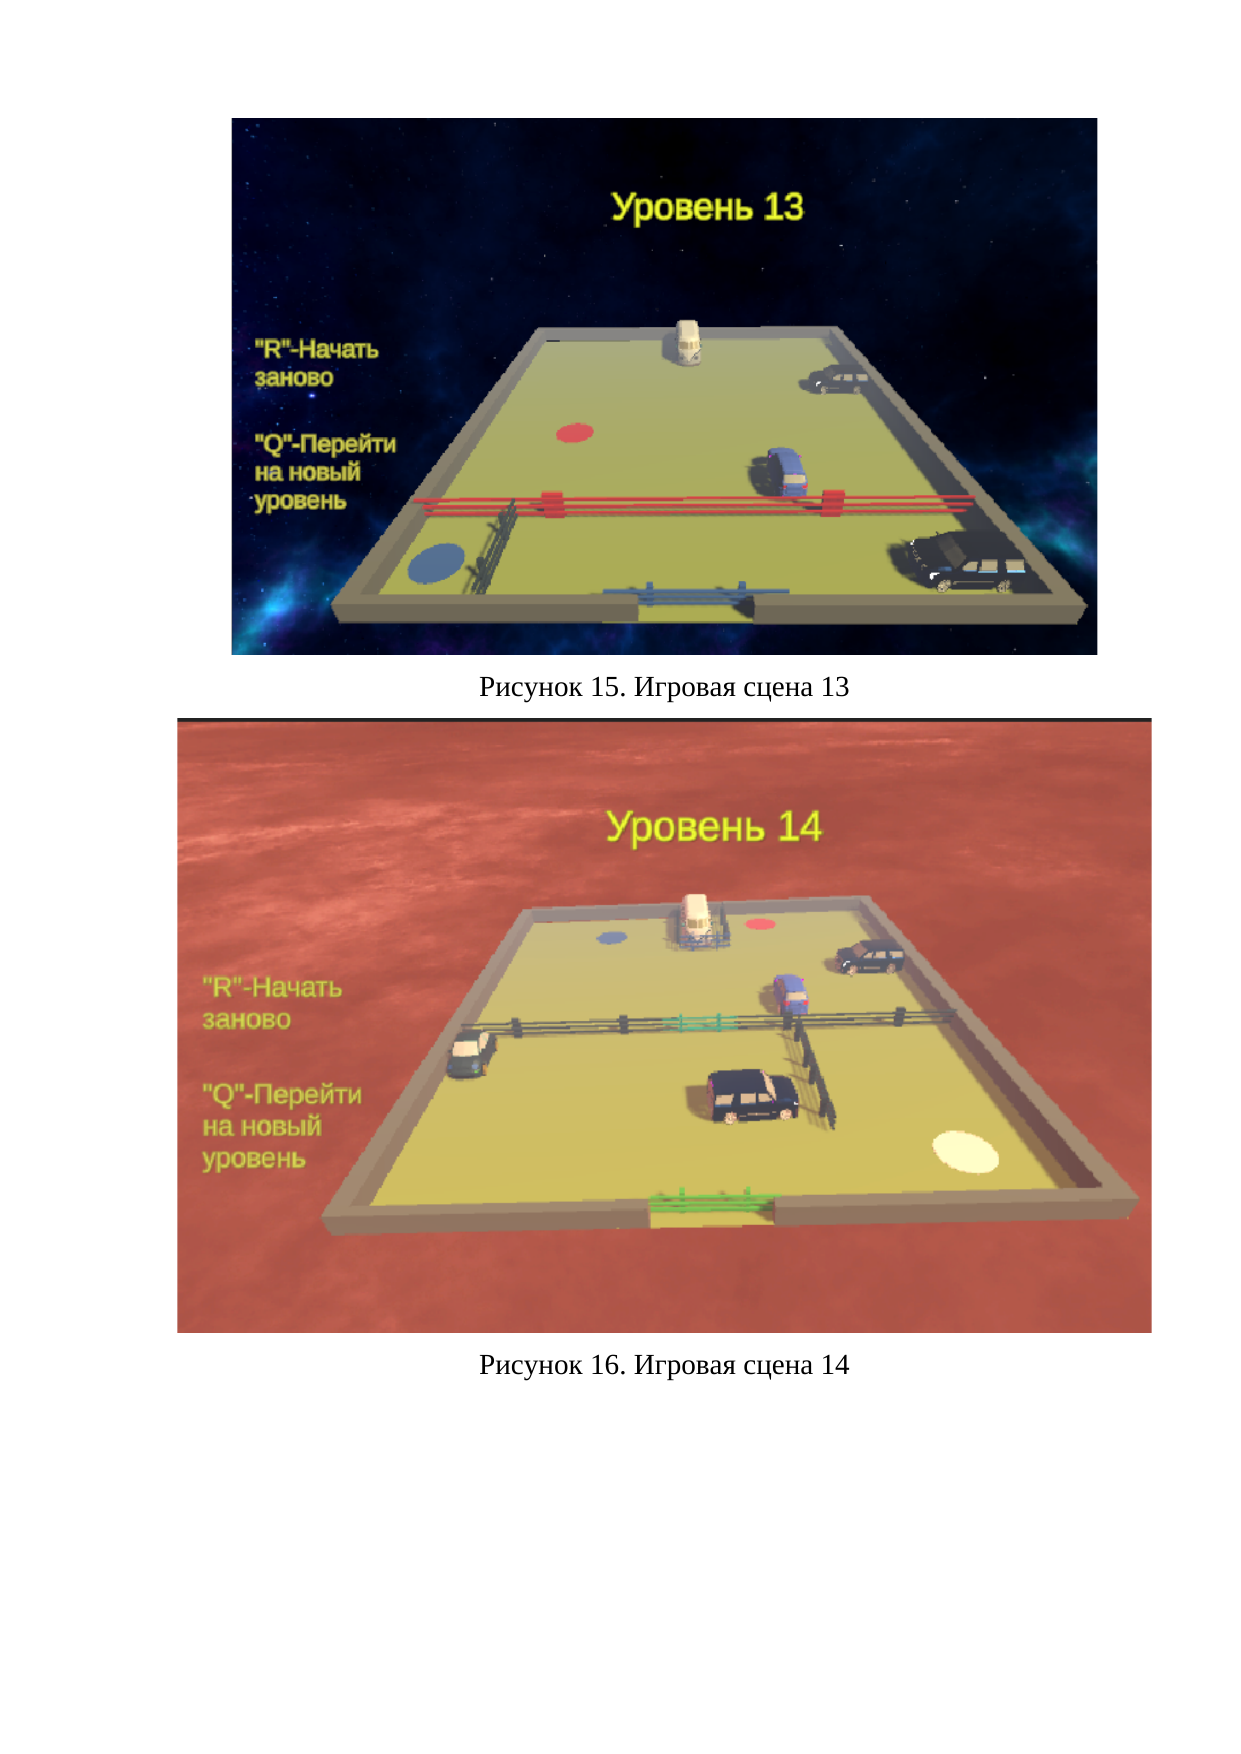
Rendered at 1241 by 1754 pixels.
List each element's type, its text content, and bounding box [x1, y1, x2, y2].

text Рисунок 15. Игровая сцена 13 [177, 669, 1152, 702]
text Рисунок 16. Игровая сцена 14 [177, 1347, 1152, 1381]
picture [231, 118, 1098, 655]
picture [177, 718, 1152, 1333]
